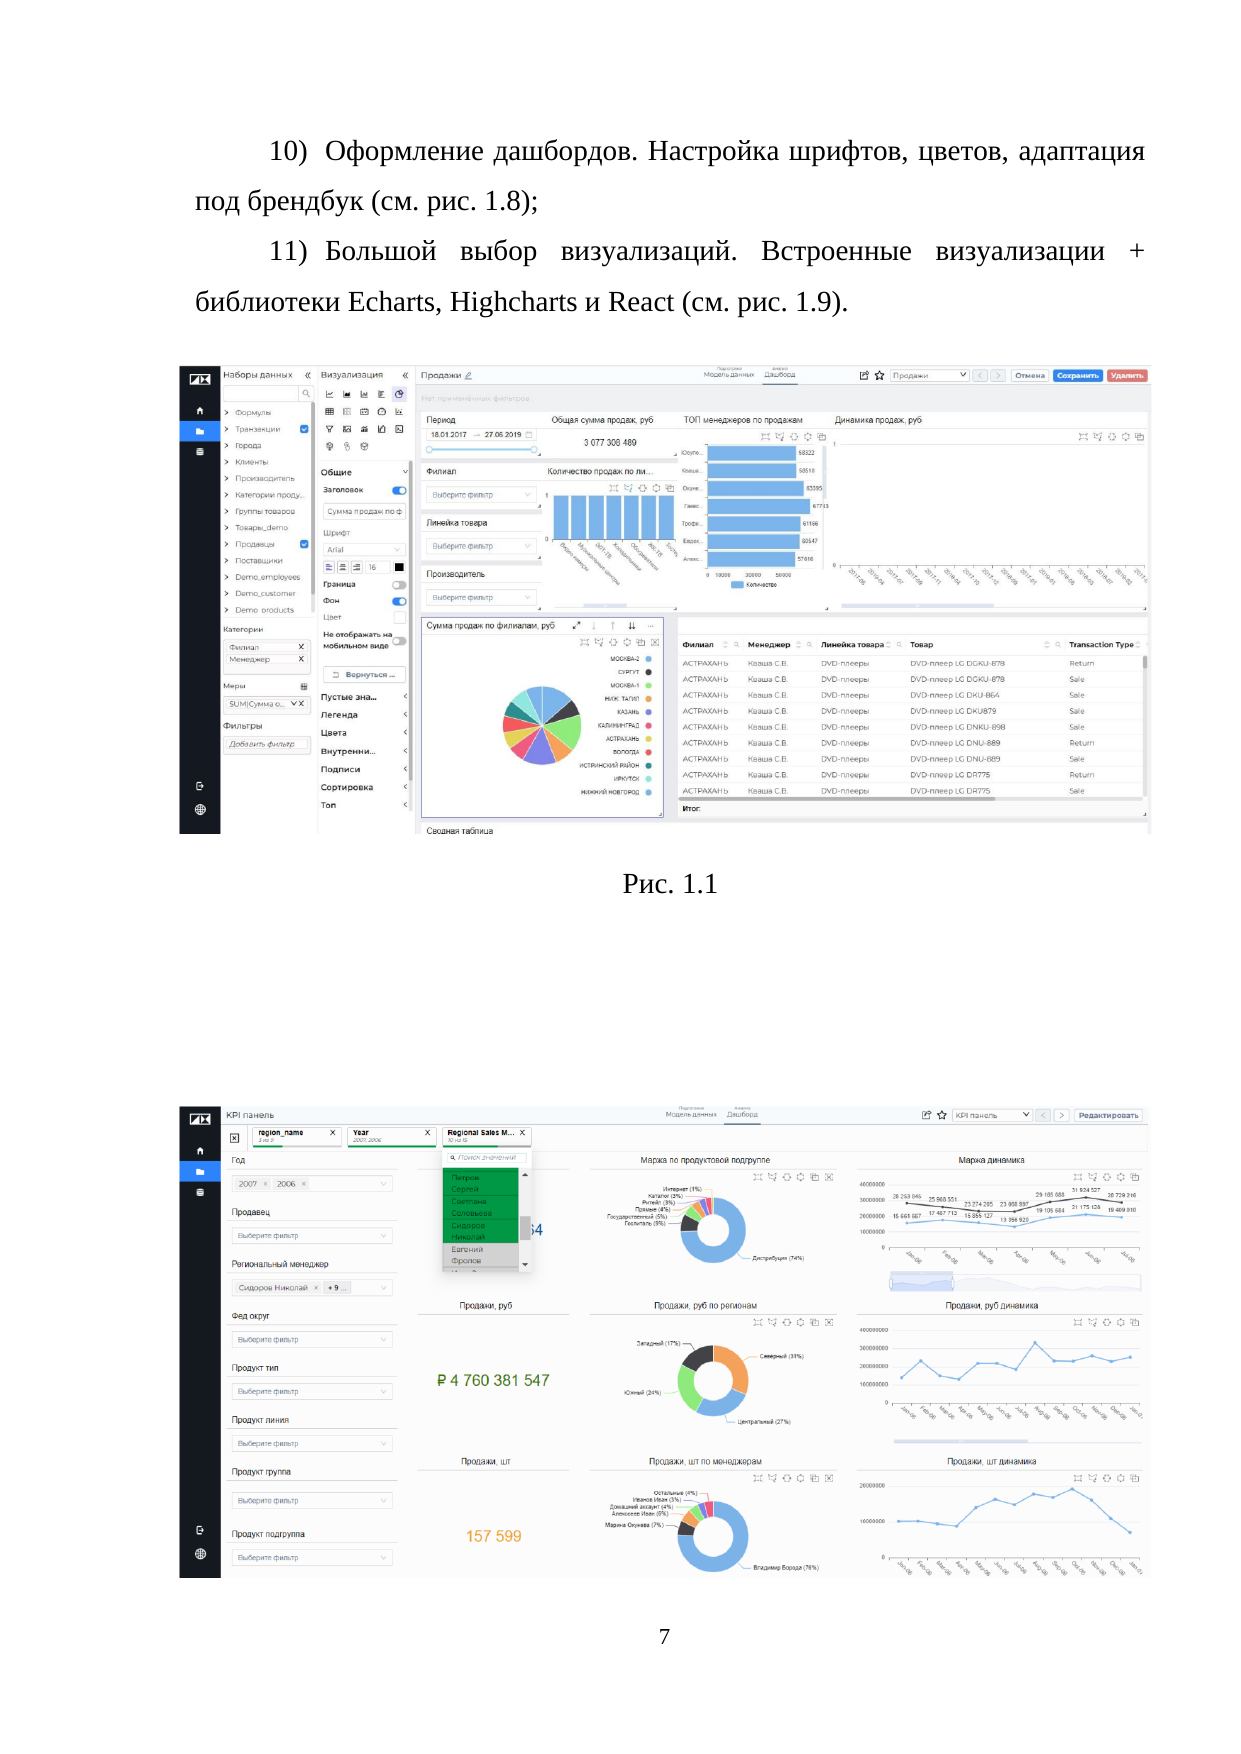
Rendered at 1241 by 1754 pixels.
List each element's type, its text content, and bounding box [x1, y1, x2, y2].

list Визуальная модель данных. Наглядное представление связей данных и таблиц (см. рис. 1.6); [195, 133, 1146, 217]
picture [177, 652, 1152, 1126]
list Оформление дашбордов. Настройка шрифтов, цветов, адаптация под брендбук (см. рис. 1.8); [195, 392, 1146, 476]
text Рис. 1.1 [195, 1155, 1146, 1188]
list Большой выбор визуализаций. Встроенные визуализации + библиотеки Echarts, Highcharts и React (см. рис. 1.9). [195, 522, 1146, 606]
list Безопасность и разграничение доступов. Есть 3 механизма ограничения доступов: OLS и RLS + OMIT (см. рис. 1.7); [195, 263, 1146, 346]
